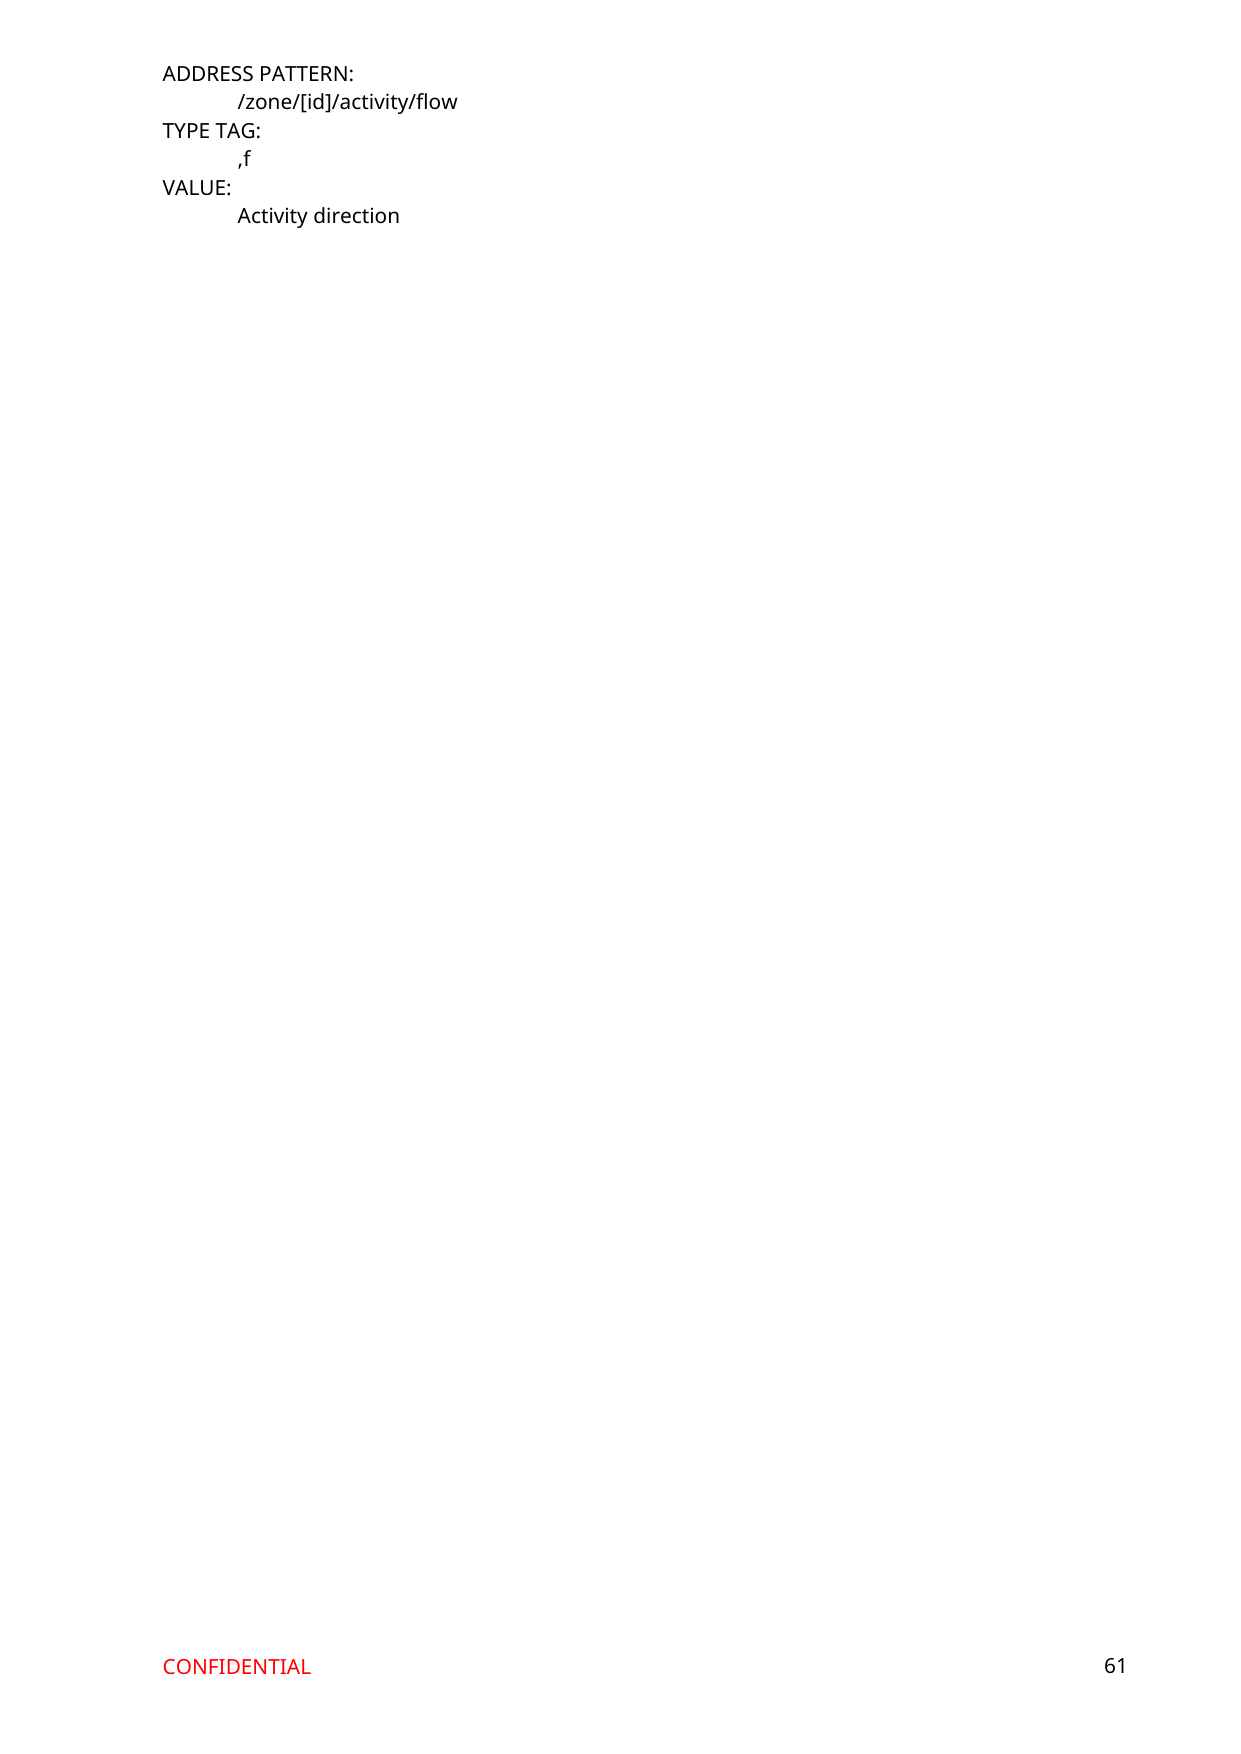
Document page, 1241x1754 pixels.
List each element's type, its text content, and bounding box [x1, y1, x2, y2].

text ADDRESS PATTERN: [162, 59, 1122, 87]
text /zone/[id]/activity/flow [162, 87, 1122, 116]
text ,f [162, 144, 1122, 173]
text Activity direction [162, 201, 1122, 230]
text VALUE: [162, 173, 1122, 201]
text TYPE TAG: [162, 116, 1122, 144]
